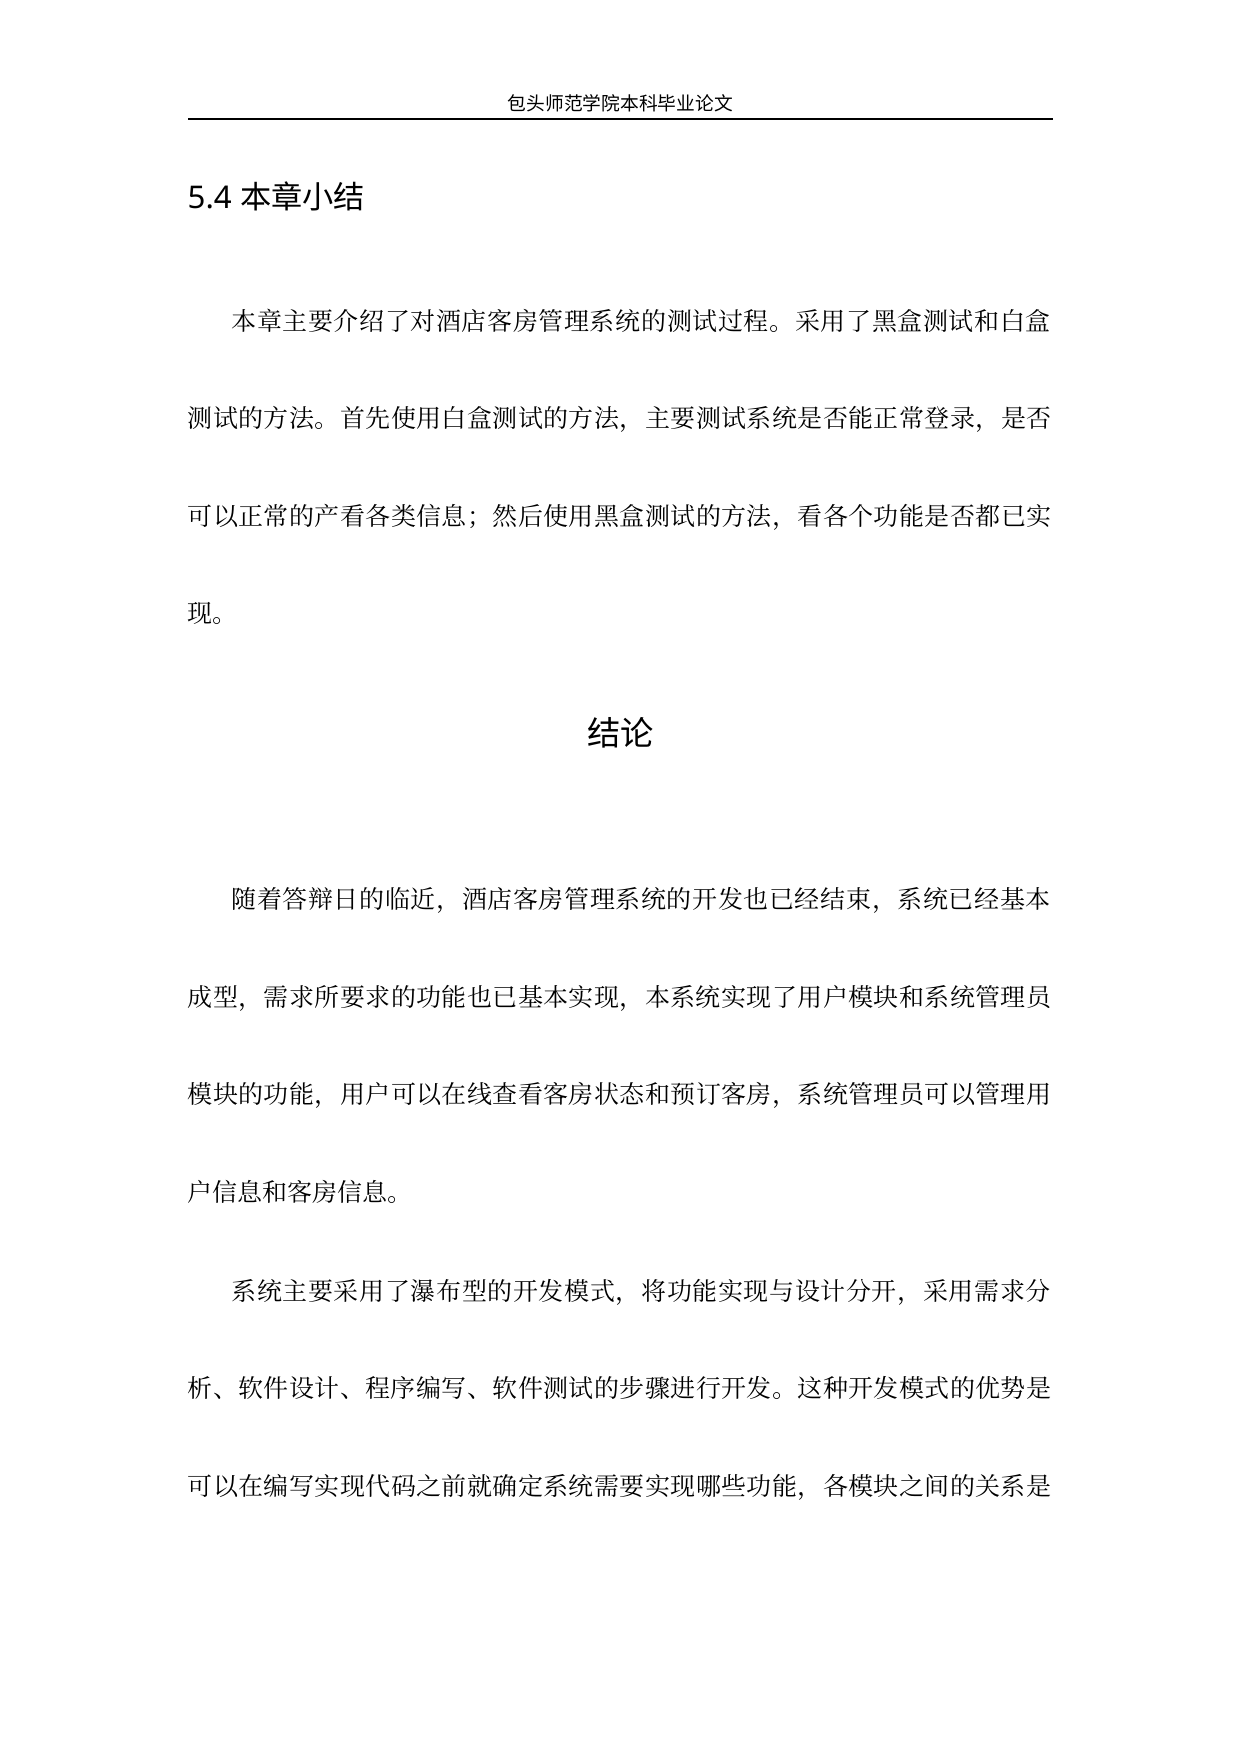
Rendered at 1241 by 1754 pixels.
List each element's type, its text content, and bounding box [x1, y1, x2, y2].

text 随着答辩日的临近，酒店客房管理系统的开发也已经结束，系统已经基本成型，需求所要求的功能也已基本实现，本系统实现了用户模块和系统管理员模块的功能，用户可以在线查看客房状态和预订客房，系统管理员可以管理用户信息和客房信息。 [187, 865, 1053, 1223]
subtitle 结论 [187, 698, 1053, 763]
text 本章主要介绍了对酒店客房管理系统的测试过程。采用了黑盒测试和白盒测试的方法。首先使用白盒测试的方法，主要测试系统是否能正常登录，是否可以正常的产看各类信息；然后使用黑盒测试的方法，看各个功能是否都已实现。 [187, 287, 1053, 645]
subtitle 5.4 本章小结 [187, 162, 1053, 227]
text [187, 1257, 1053, 1517]
